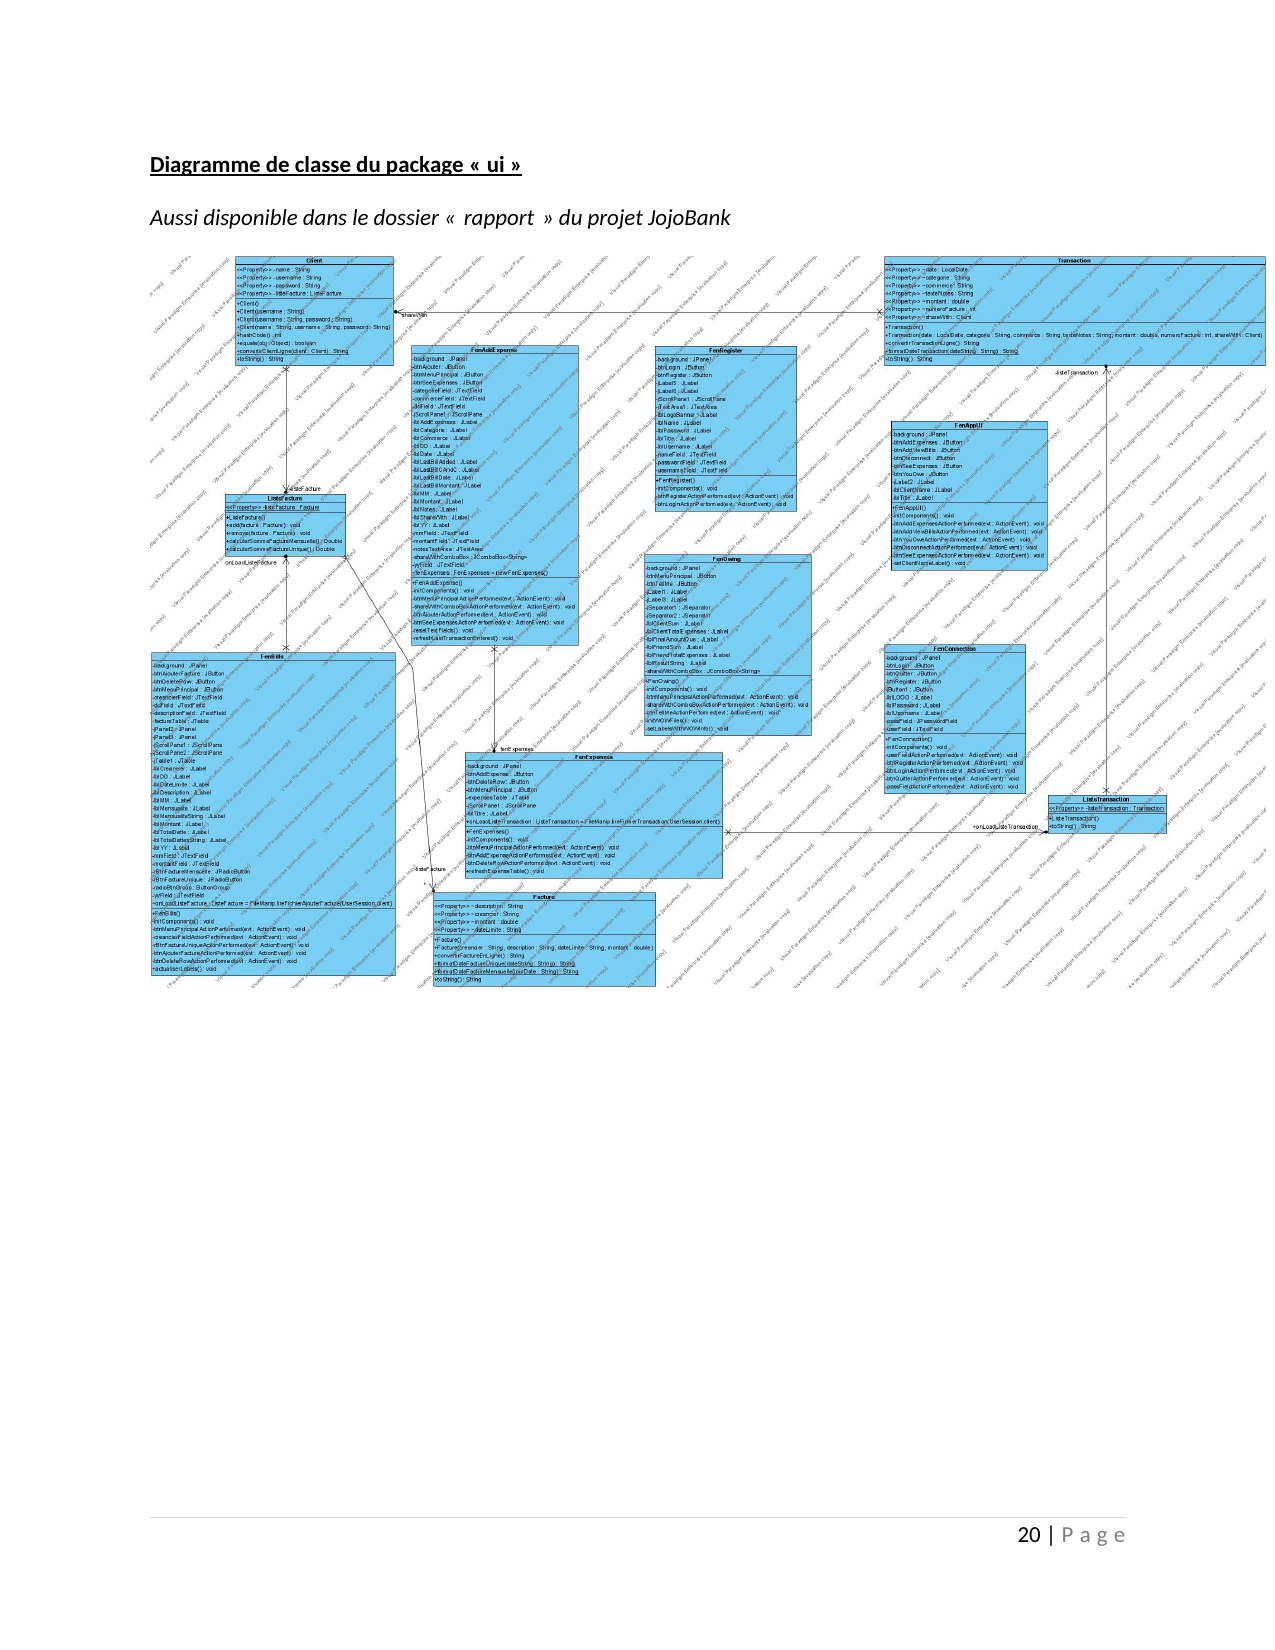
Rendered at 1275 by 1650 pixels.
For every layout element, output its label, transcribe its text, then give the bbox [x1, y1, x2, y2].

text Diagramme de classe du package « ui » [150, 150, 1125, 178]
picture [150, 256, 1267, 988]
text Aussi disponible dans le dossier « rapport » du projet JojoBank [150, 203, 1125, 231]
